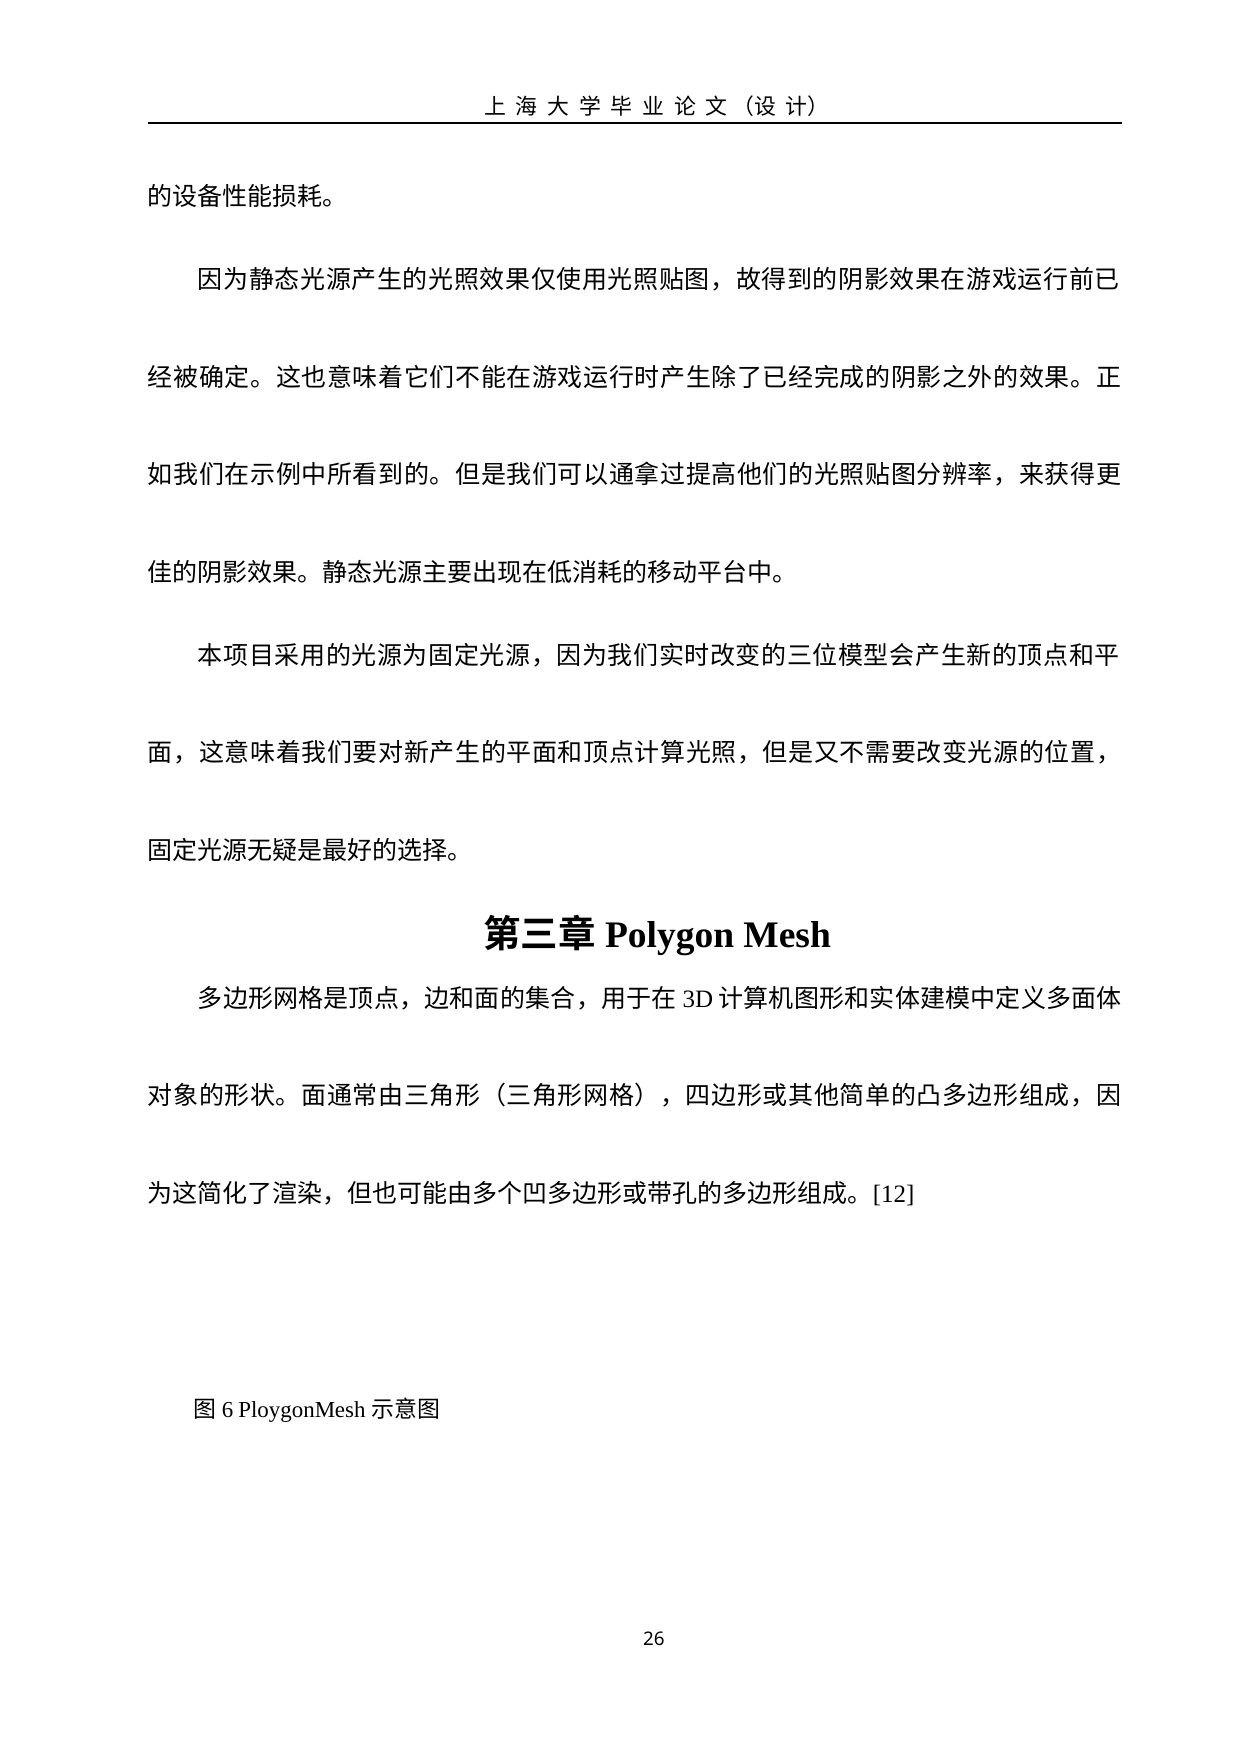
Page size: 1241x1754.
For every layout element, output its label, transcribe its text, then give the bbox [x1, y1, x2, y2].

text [148, 162, 1122, 227]
text 本项目采用的光源为固定光源，因为我们实时改变的三位模型会产生新的顶点和平面，这意味着我们要对新产生的平面和顶点计算光照，但是又不需要改变光源的位置，固定光源无疑是最好的选择。 [148, 621, 1122, 881]
text 因为静态光源产生的光照效果仅使用光照贴图，故得到的阴影效果在游戏运行前已经被确定。这也意味着它们不能在游戏运行时产生除了已经完成的阴影之外的效果。正如我们在示例中所看到的。但是我们可以通拿过提高他们的光照贴图分辨率，来获得更佳的阴影效果。静态光源主要出现在低消耗的移动平台中。 [148, 245, 1122, 603]
text 多边形网格是顶点，边和面的集合，用于在3D计算机图形和实体建模中定义多面体对象的形状。面通常由三角形（三角形网格），四边形或其他简单的凸多边形组成，因为这简化了渲染，但也可能由多个凹多边形或带孔的多边形组成。[12] [148, 964, 1122, 1224]
subtitle Polygon Mesh [148, 899, 1122, 964]
text 图 6 PloygonMesh 示意图 [148, 1375, 1122, 1440]
